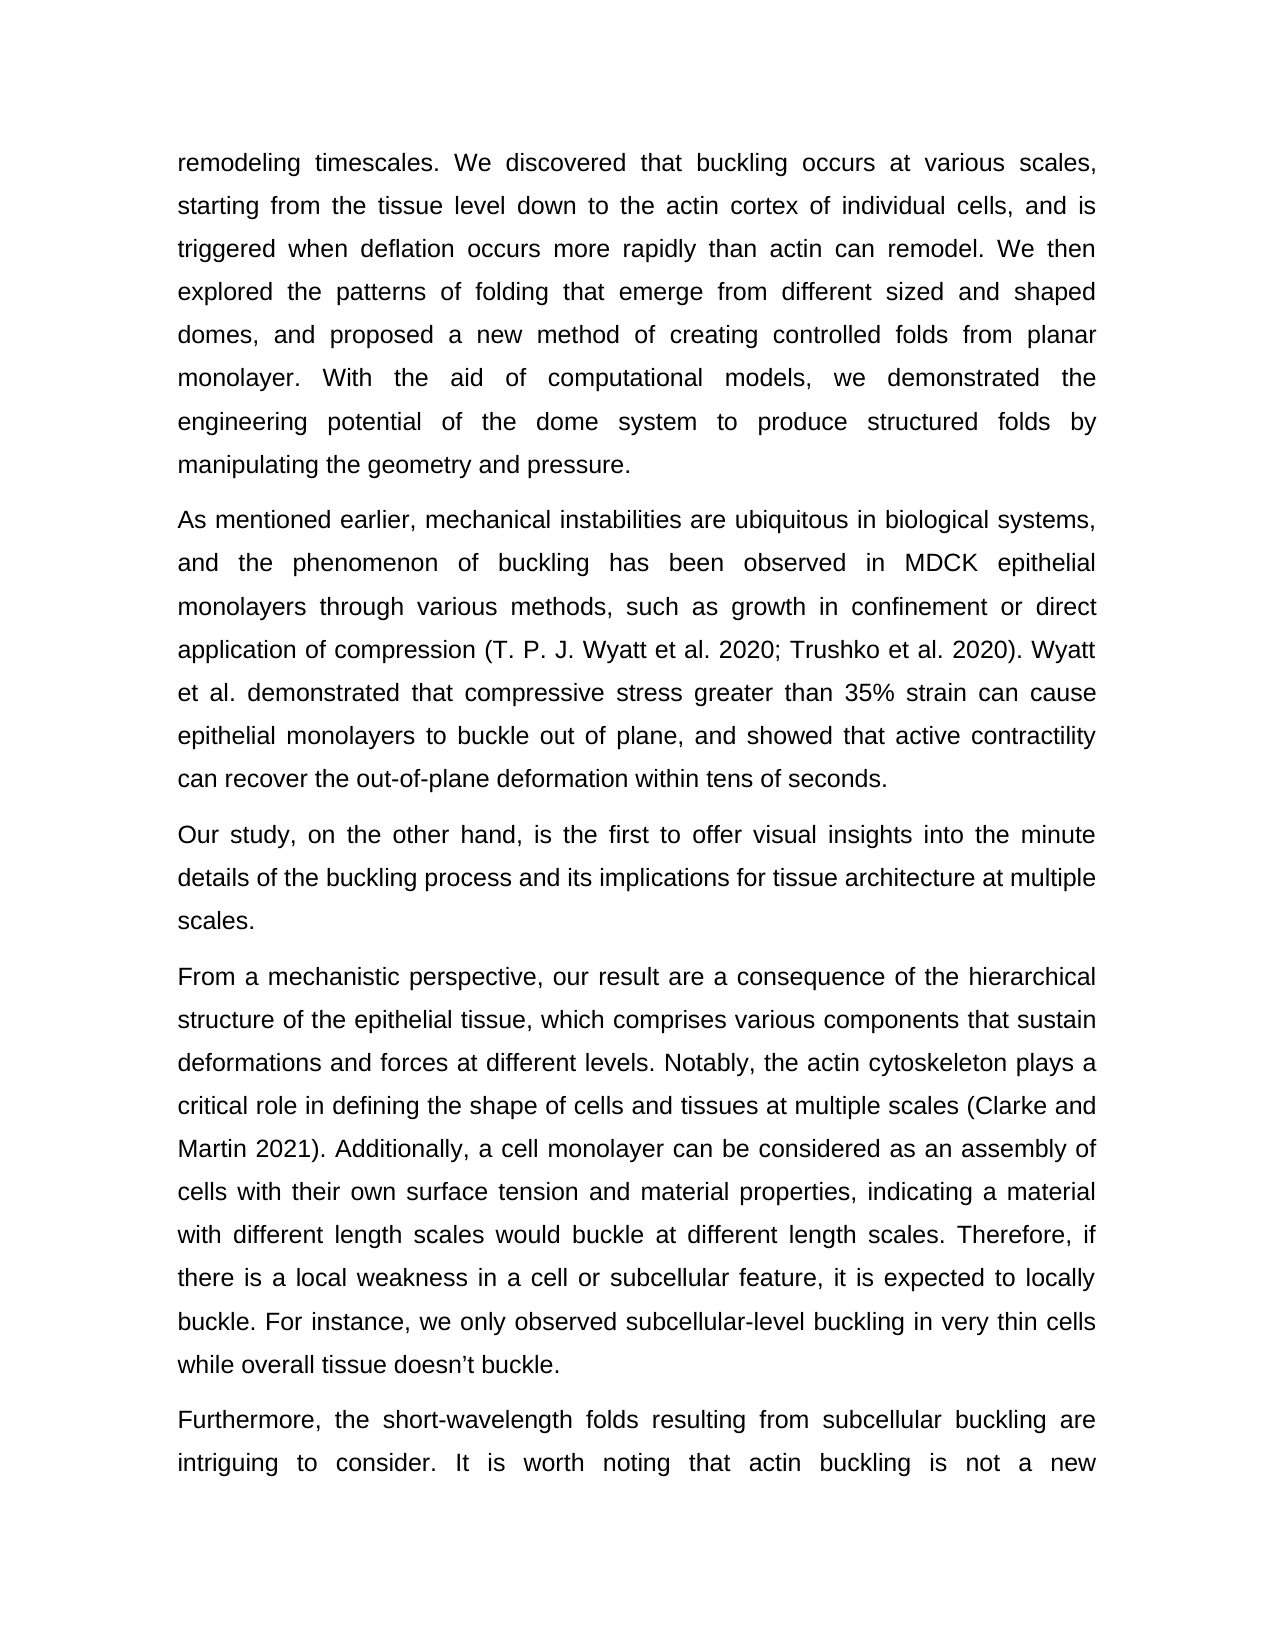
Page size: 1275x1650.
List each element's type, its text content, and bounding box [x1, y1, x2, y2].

text Our study, on the other hand, is the first to offer visual insights into the minute details of the buckling process and its implications for tissue architecture at multiple scales. [177, 819, 1098, 934]
text As mentioned earlier, mechanical instabilities are ubiquitous in biological systems, and the phenomenon of buckling has been observed in MDCK epithelial monolayers through various methods, such as growth in confinement or direct application of compression (T. P. J. Wyatt et al. 2020; Trushko et al. 2020). Wyatt et al. demonstrated that compressive stress greater than 35% strain can cause epithelial monolayers to buckle out of plane, and showed that active contractility can recover the out-of-plane deformation within tens of seconds. [177, 505, 1098, 793]
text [177, 1405, 1098, 1477]
text From a mechanistic perspective, our result are a consequence of the hierarchical structure of the epithelial tissue, which comprises various components that sustain deformations and forces at different levels. Notably, the actin cytoskeleton plays a critical role in defining the shape of cells and tissues at multiple scales (Clarke and Martin 2021). Additionally, a cell monolayer can be considered as an assembly of cells with their own surface tension and material properties, indicating a material with different length scales would buckle at different length scales. Therefore, if there is a local weakness in a cell or subcellular feature, it is expected to locally buckle. For instance, we only observed subcellular-level buckling in very thin cells while overall tissue doesn’t buckle. [177, 961, 1098, 1378]
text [177, 148, 1098, 478]
